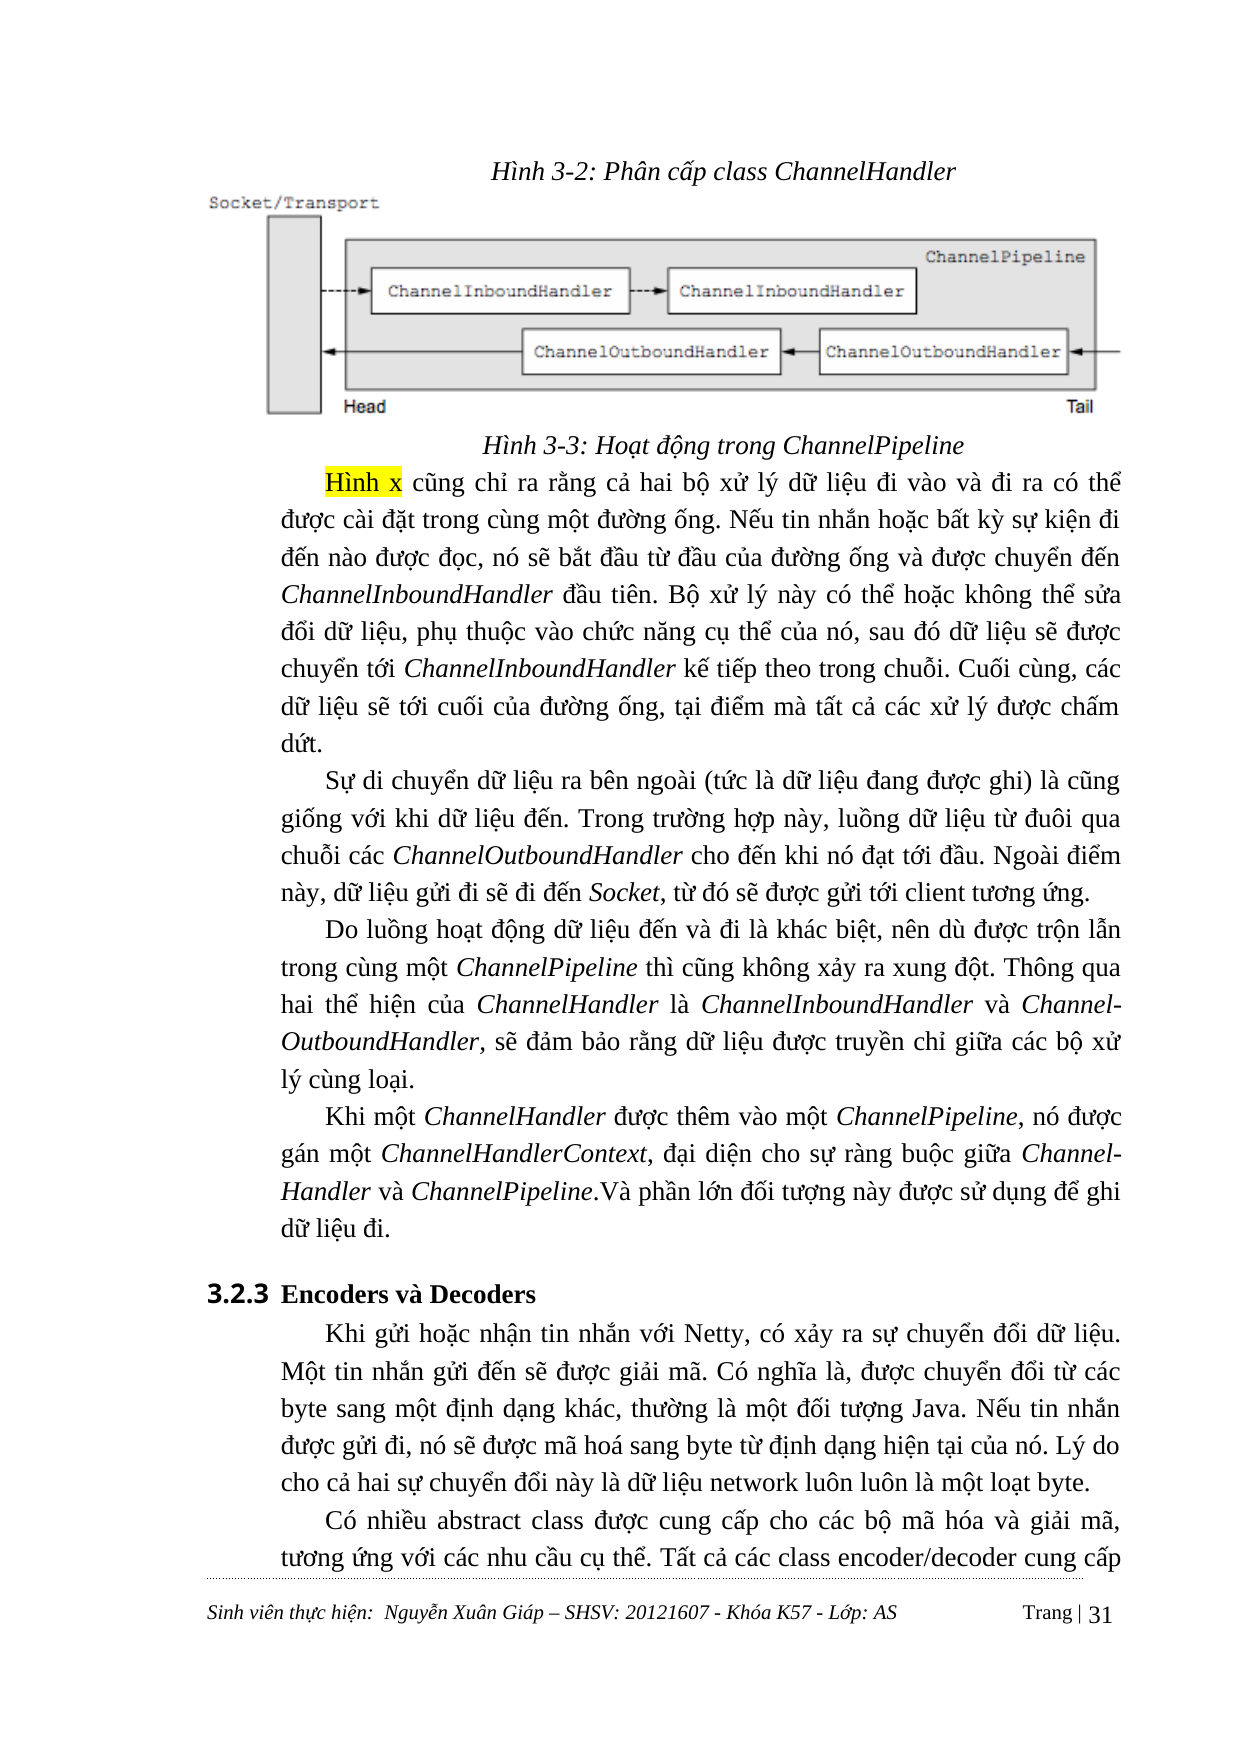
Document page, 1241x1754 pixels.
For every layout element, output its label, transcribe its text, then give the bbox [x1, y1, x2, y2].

text Khi một ChannelHandler được thêm vào một ChannelPipeline, nó được gán một ChannelHandlerContext, đại diện cho sự ràng buộc giữa Channel-Handler và ChannelPipeline.Và phần lớn đối tượng này được sử dụng để ghi dữ liệu đi. [281, 1100, 1122, 1243]
text Khi gửi hoặc nhận tin nhắn với Netty, có xảy ra sự chuyển đổi dữ liệu. Một tin nhắn gửi đến sẽ được giải mã. Có nghĩa là, được chuyển đổi từ các byte sang một định dạng khác, thường là một đối tượng Java. Nếu tin nhắn được gửi đi, nó sẽ được mã hoá sang byte từ định dạng hiện tại của nó. Lý do cho cả hai sự chuyển đổi này là dữ liệu network luôn luôn là một loạt byte. [281, 1317, 1122, 1498]
subtitle Encoders và Decoders [207, 1274, 1122, 1311]
text Sự di chuyển dữ liệu ra bên ngoài (tức là dữ liệu đang được ghi) là cũng giống với khi dữ liệu đến. Trong trường hợp này, luồng dữ liệu từ đuôi qua chuỗi các ChannelOutboundHandler cho đến khi nó đạt tới đầu. Ngoài điểm này, dữ liệu gửi đi sẽ đi đến Socket, từ đó sẽ được gửi tới client tương ứng. [281, 764, 1122, 907]
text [281, 1504, 1122, 1572]
text Do luồng hoạt động dữ liệu đến và đi là khác biệt, nên dù được trộn lẫn trong cùng một ChannelPipeline thì cũng không xảy ra xung đột. Thông qua hai thể hiện của ChannelHandler là ChannelInboundHandler và Channel-OutboundHandler, sẽ đảm bảo rằng dữ liệu được truyền chỉ giữa các bộ xử lý cùng loại. [281, 913, 1122, 1094]
text Hình 3-3: Hoạt động trong ChannelPipeline [281, 429, 1122, 460]
text Hình x cũng chỉ ra rằng cả hai bộ xử lý dữ liệu đi vào và đi ra có thể được cài đặt trong cùng một đường ống. Nếu tin nhắn hoặc bất kỳ sự kiện đi đến nào được đọc, nó sẽ bắt đầu từ đầu của đường ống và được chuyển đến ChannelInboundHandler đầu tiên. Bộ xử lý này có thể hoặc không thể sửa đổi dữ liệu, phụ thuộc vào chức năng cụ thể của nó, sau đó dữ liệu sẽ được chuyển tới ChannelInboundHandler kế tiếp theo trong chuỗi. Cuối cùng, các dữ liệu sẽ tới cuối của đường ống, tại điểm mà tất cả các xử lý được chấm dứt. [281, 466, 1122, 758]
picture [206, 192, 1122, 423]
text Hình 3-2: Phân cấp class ChannelHandler [281, 155, 1122, 187]
